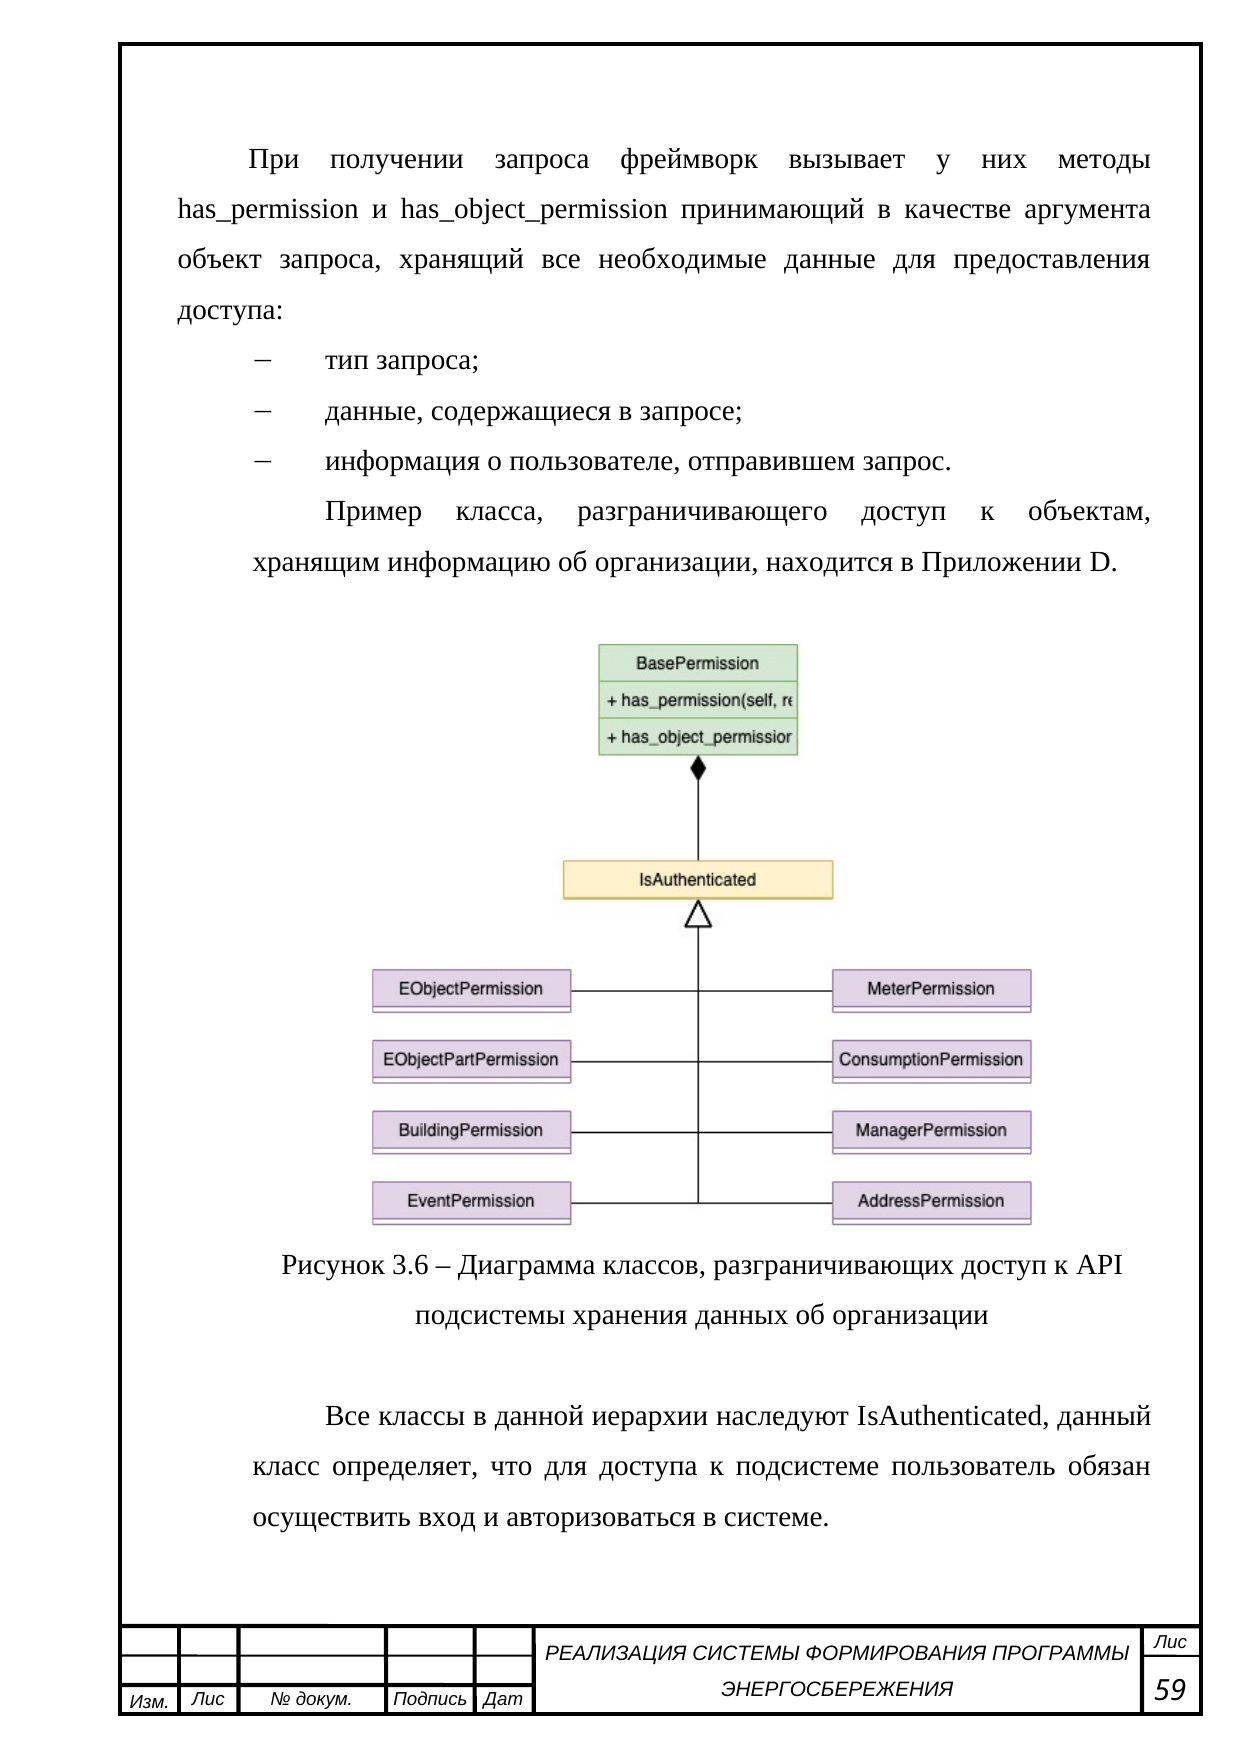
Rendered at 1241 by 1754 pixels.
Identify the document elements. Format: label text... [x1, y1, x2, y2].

text Все классы в данной иерархии наследуют IsAuthenticated, данный класс определяет, что для доступа к подсистеме пользователь обязан осуществить вход и авторизоваться в системе. [252, 1398, 1152, 1532]
text Пример класса, разграничивающего доступ к объектам, хранящим информацию об организации, находится в Приложении D. [252, 493, 1152, 577]
list информация о пользователе, отправившем запрос. [177, 443, 1152, 477]
text Рисунок 3.6 – Диаграмма классов, разграничивающих доступ к API подсистемы хранения данных об организации [252, 1247, 1152, 1331]
picture [372, 644, 1032, 1231]
list данные, содержащиеся в запросе; [177, 393, 1152, 426]
text При получении запроса фреймворк вызывает у них методы has_permission и has_object_permission принимающий в качестве аргумента объект запроса, хранящий все необходимые данные для предоставления доступа: [177, 141, 1152, 325]
list тип запроса; [177, 342, 1152, 376]
